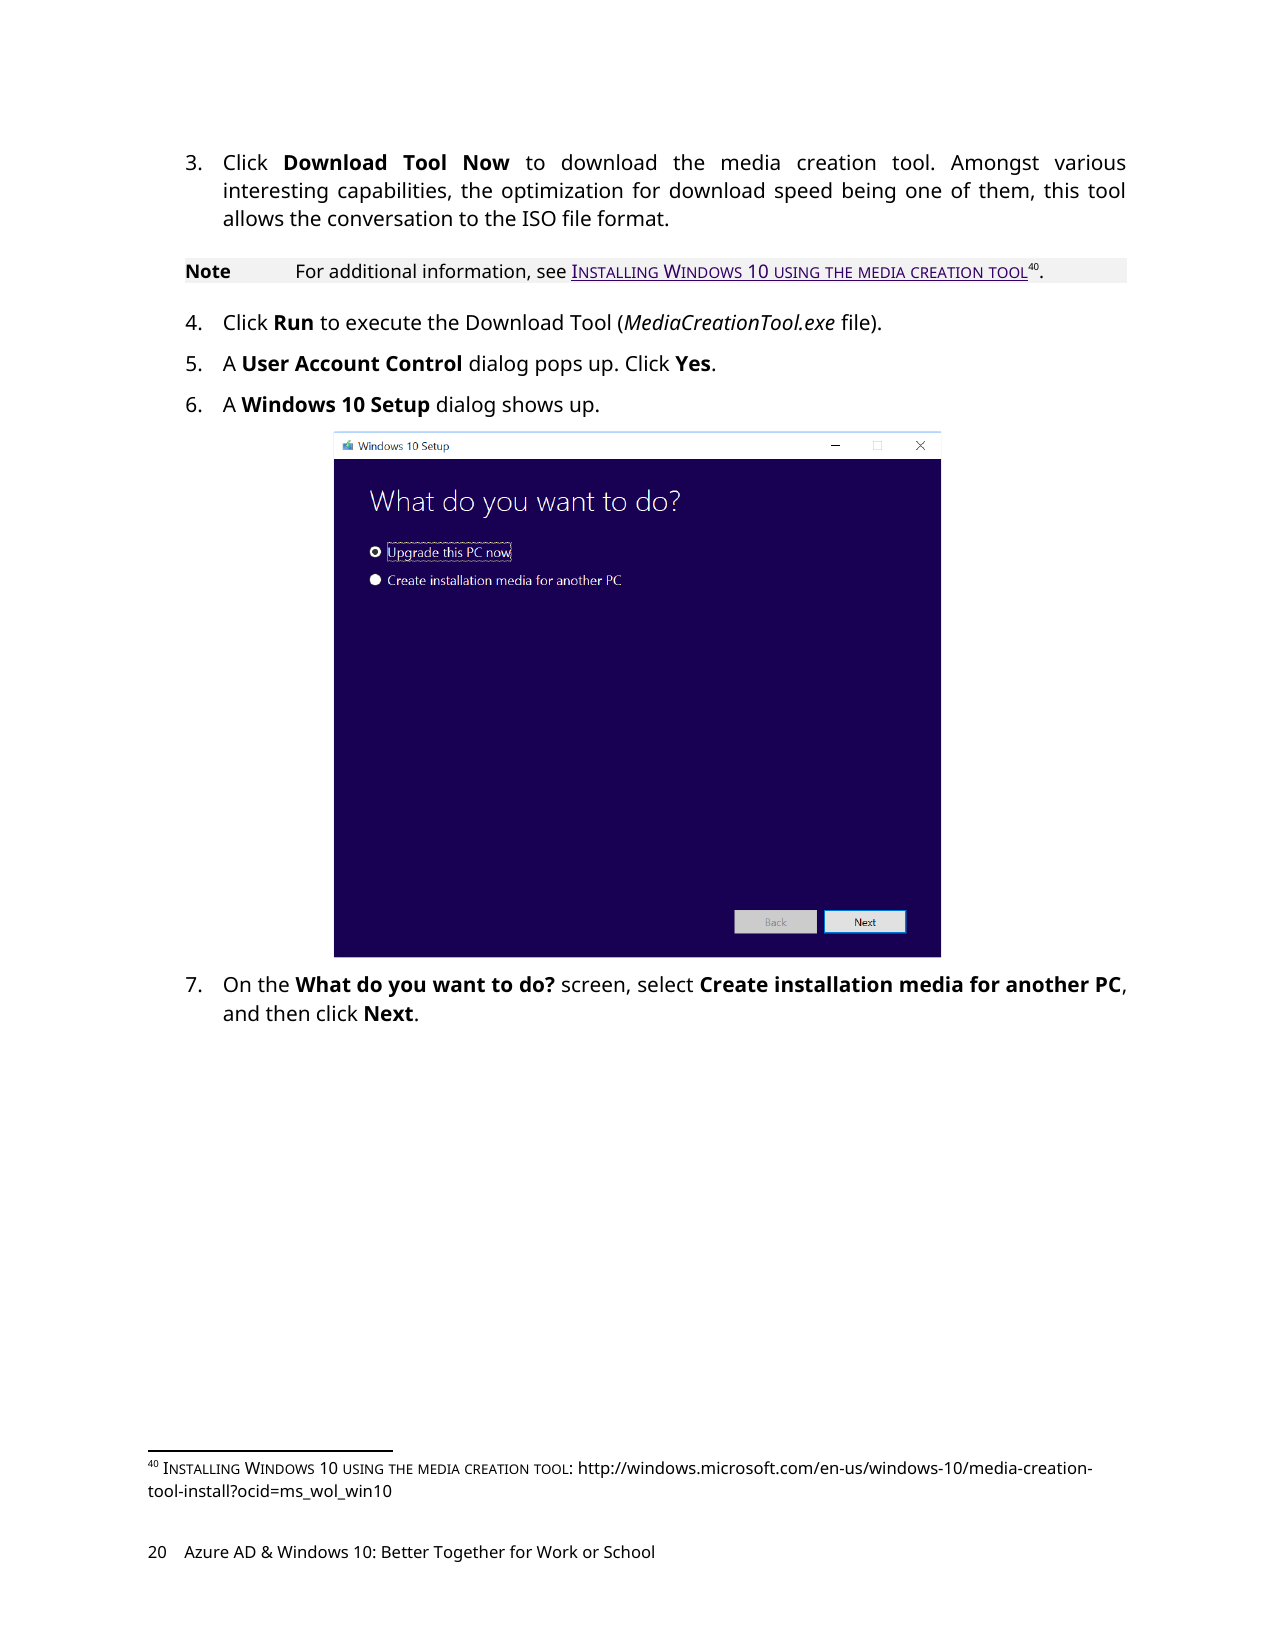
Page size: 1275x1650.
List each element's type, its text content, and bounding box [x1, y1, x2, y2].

picture [333, 431, 942, 958]
text Note For additional information, see Installing Windows 10 using the media creation tool. [185, 258, 1127, 283]
list A Windows 10 Setup dialog shows up. [185, 390, 1127, 419]
list On the What do you want to do? screen, select Create installation media for another PC, and then click Next. [185, 971, 1127, 1027]
list A User Account Control dialog pops up. Click Yes. [185, 349, 1127, 378]
list Click Download Tool Now to download the media creation tool. Amongst various interesting capabilities, the optimization for download speed being one of them, this tool allows the conversation to the ISO file format. [185, 148, 1127, 233]
list Click Run to execute the Download Tool (MediaCreationTool.exe file). [185, 308, 1127, 337]
